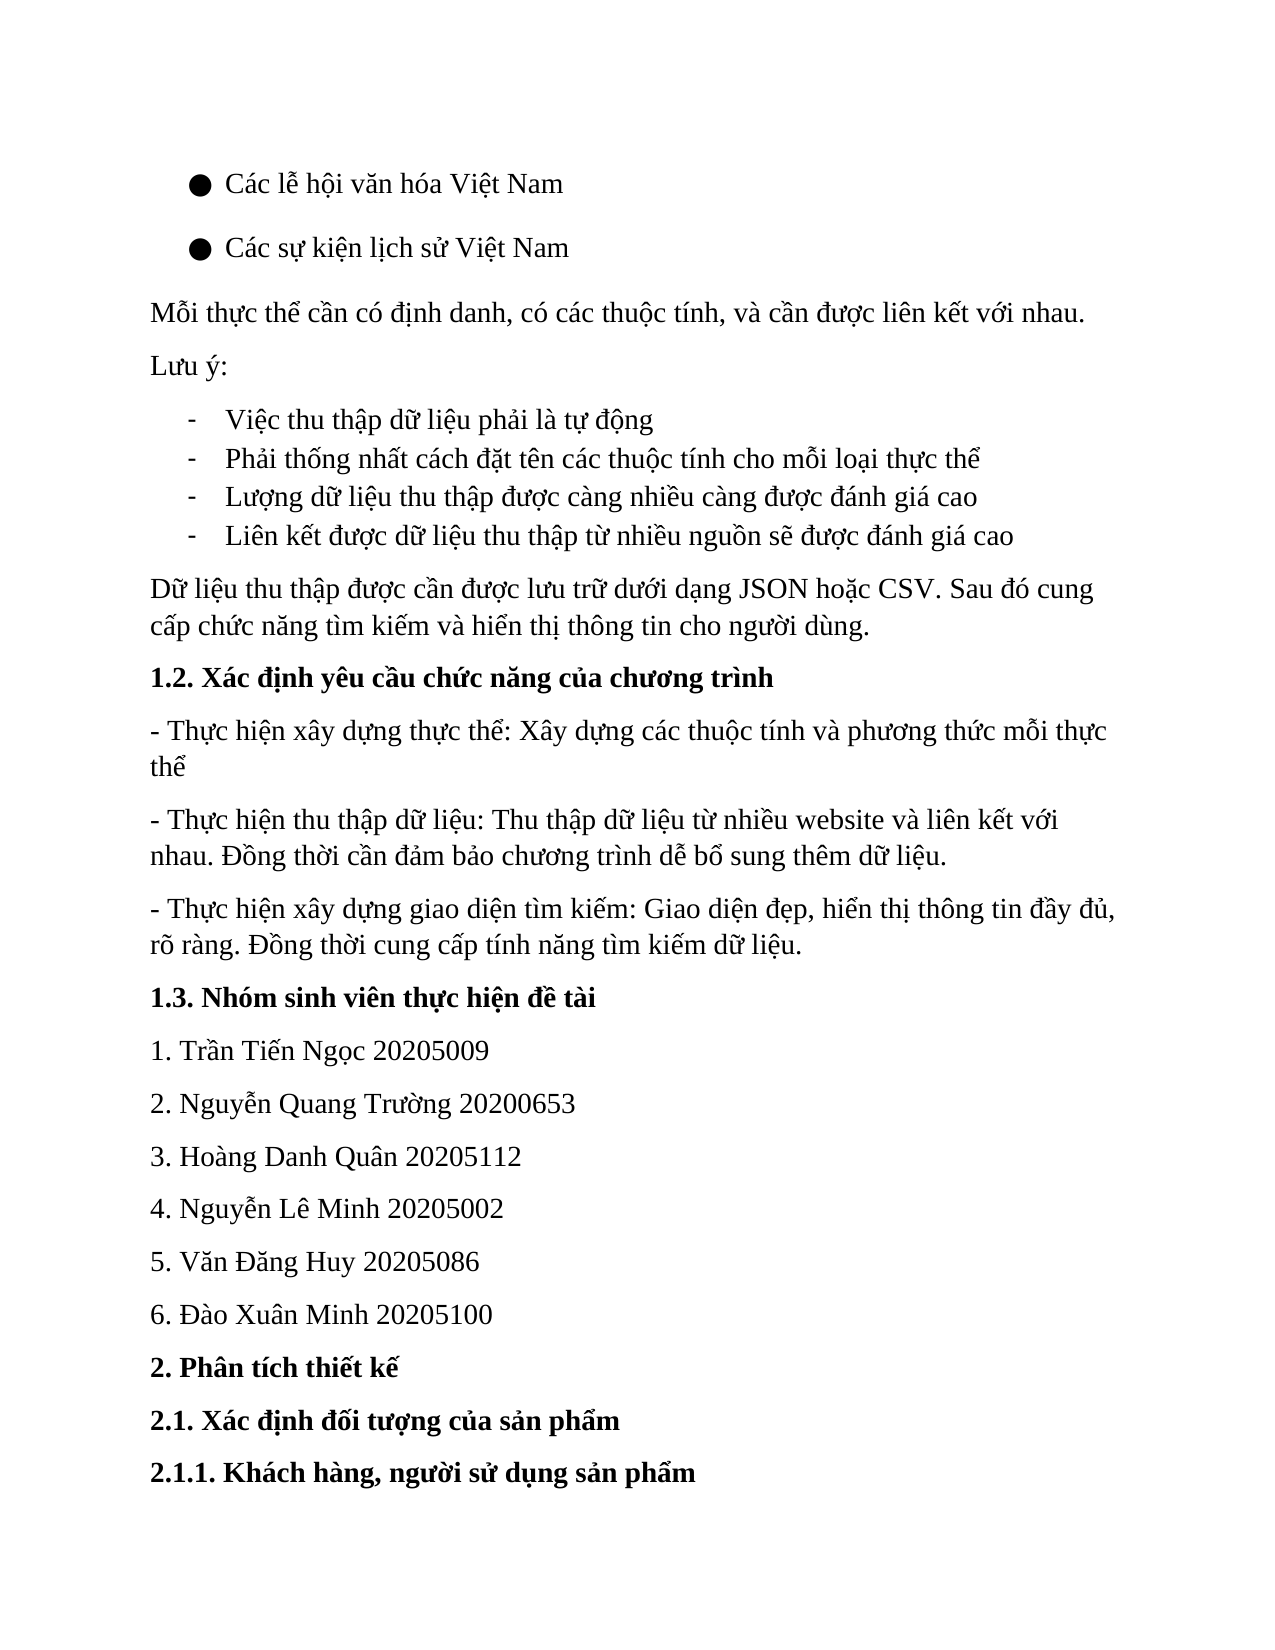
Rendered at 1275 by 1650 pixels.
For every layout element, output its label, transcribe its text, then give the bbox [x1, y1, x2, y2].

text 5. Văn Đăng Huy 20205086 [150, 1244, 1125, 1278]
list Các lễ hội văn hóa Việt Nam [187, 150, 1125, 210]
list Việc thu thập dữ liệu phải là tự động [187, 401, 1125, 437]
text 2.1.1. Khách hàng, người sử dụng sản phẩm [150, 1456, 1125, 1489]
text 1.2. Xác định yêu cầu chức năng của chương trình [150, 661, 1125, 694]
text - Thực hiện xây dựng giao diện tìm kiếm: Giao diện đẹp, hiển thị thông tin đầy đủ, rõ ràng. Đồng thời cung cấp tính năng tìm kiếm dữ liệu. [150, 891, 1125, 961]
text 2. Phân tích thiết kế [150, 1350, 1125, 1383]
text 6. Đào Xuân Minh 20205100 [150, 1297, 1125, 1331]
list Phải thống nhất cách đặt tên các thuộc tính cho mỗi loại thực thể [187, 440, 1125, 475]
text Mỗi thực thể cần có định danh, có các thuộc tính, và cần được liên kết với nhau. [150, 296, 1125, 329]
text 2. Nguyễn Quang Trường 20200653 [150, 1086, 1125, 1119]
text 3. Hoàng Danh Quân 20205112 [150, 1139, 1125, 1172]
text Dữ liệu thu thập được cần được lưu trữ dưới dạng JSON hoặc CSV. Sau đó cung cấp chức năng tìm kiếm và hiển thị thông tin cho người dùng. [150, 572, 1125, 641]
list Liên kết được dữ liệu thu thập từ nhiều nguồn sẽ được đánh giá cao [187, 517, 1125, 552]
text 1. Trần Tiến Ngọc 20205009 [150, 1033, 1125, 1067]
text Lưu ý: [150, 348, 1125, 382]
text 2.1. Xác định đối tượng của sản phẩm [150, 1403, 1125, 1436]
list Lượng dữ liệu thu thập được càng nhiều càng được đánh giá cao [187, 478, 1125, 514]
text 4. Nguyễn Lê Minh 20205002 [150, 1192, 1125, 1225]
text 1.3. Nhóm sinh viên thực hiện đề tài [150, 980, 1125, 1014]
list Các sự kiện lịch sử Việt Nam [187, 214, 1125, 274]
text - Thực hiện thu thập dữ liệu: Thu thập dữ liệu từ nhiều website và liên kết với nhau. Đồng thời cần đảm bảo chương trình dễ bổ sung thêm dữ liệu. [150, 802, 1125, 872]
text - Thực hiện xây dựng thực thể: Xây dựng các thuộc tính và phương thức mỗi thực thể [150, 713, 1125, 783]
